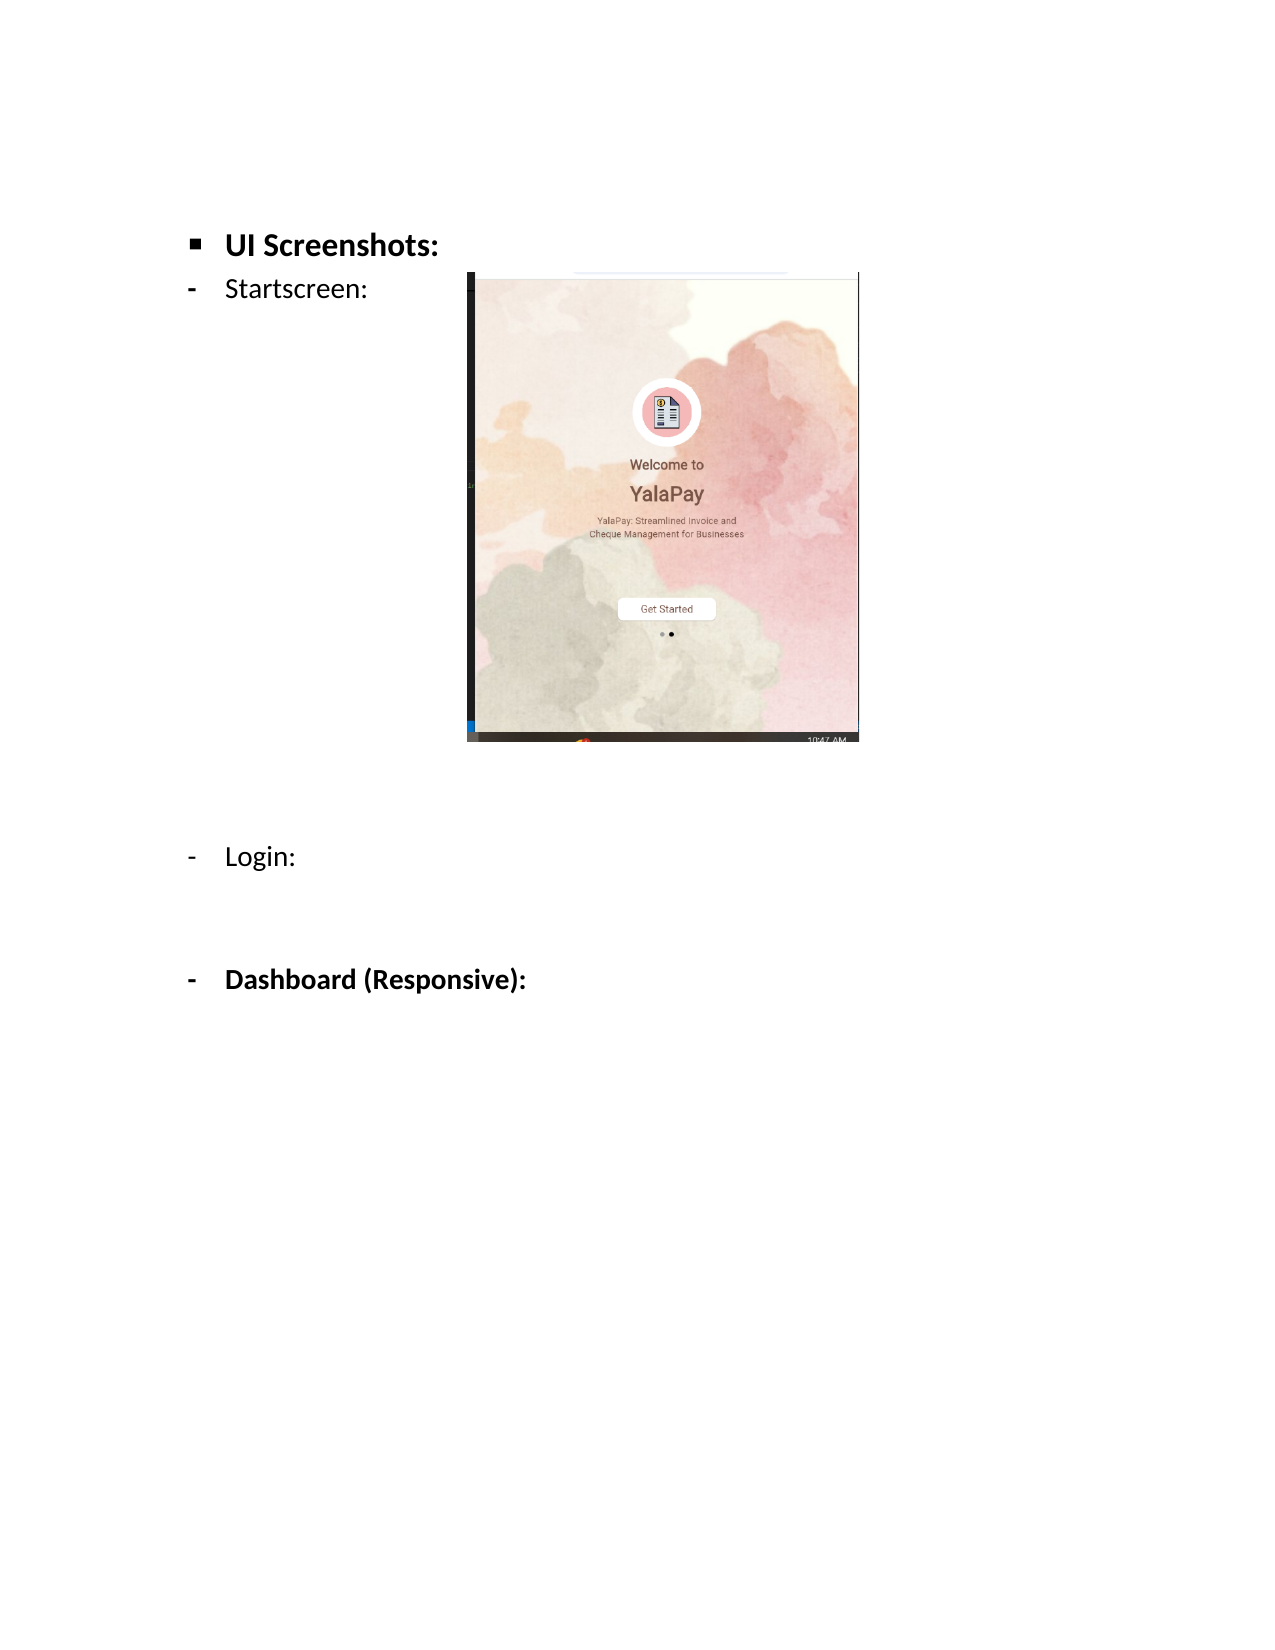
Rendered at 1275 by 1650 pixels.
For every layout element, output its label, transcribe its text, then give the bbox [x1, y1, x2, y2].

list Login: [187, 838, 1125, 874]
picture [467, 272, 860, 742]
list Startscreen: [187, 270, 1125, 306]
list Dashboard (Responsive): [187, 961, 1125, 997]
list UI Screenshots: [187, 223, 1125, 264]
